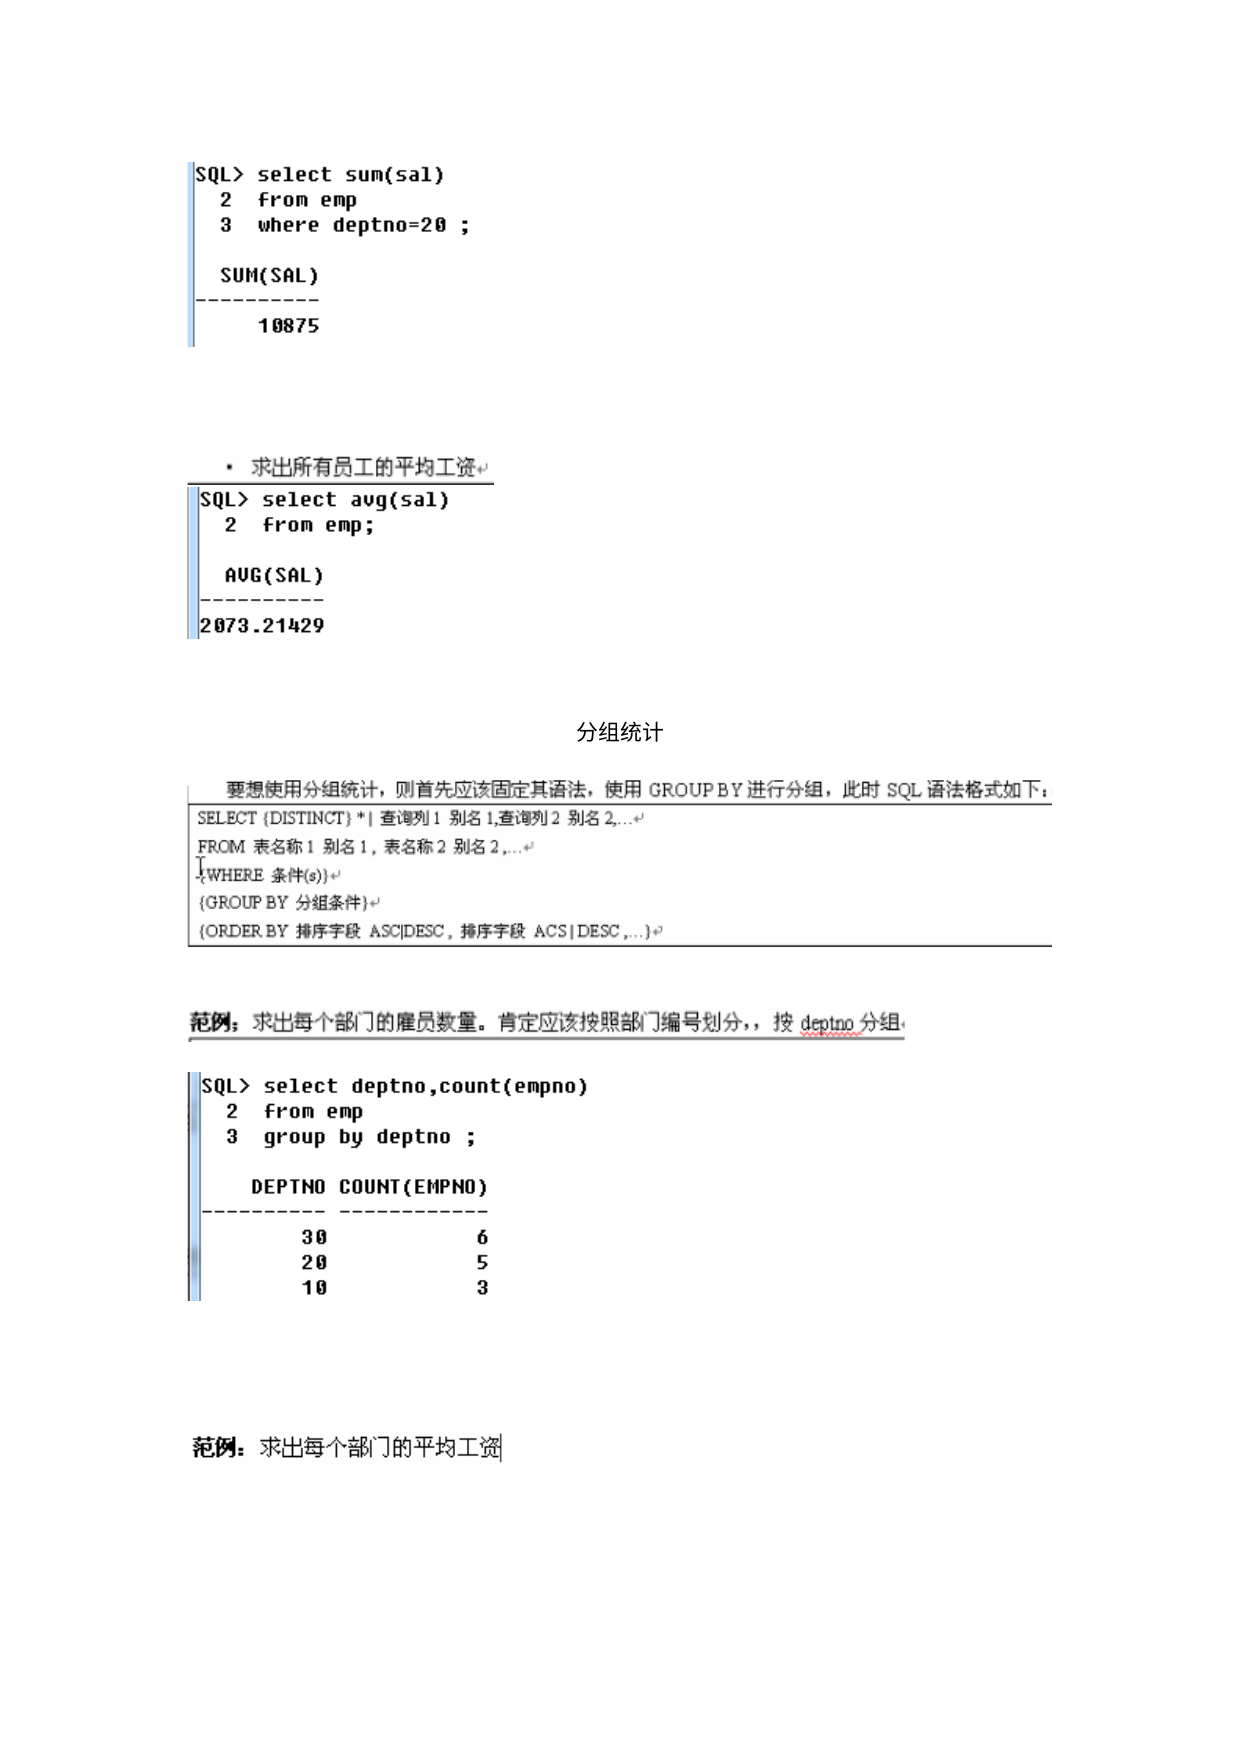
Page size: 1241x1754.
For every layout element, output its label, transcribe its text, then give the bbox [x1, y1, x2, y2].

picture [187, 1429, 502, 1464]
picture [187, 487, 471, 639]
picture [187, 162, 491, 347]
picture [187, 779, 1052, 947]
picture [187, 1007, 905, 1042]
picture [187, 1072, 605, 1301]
list 分组统计 [187, 714, 1053, 747]
picture [187, 454, 494, 485]
